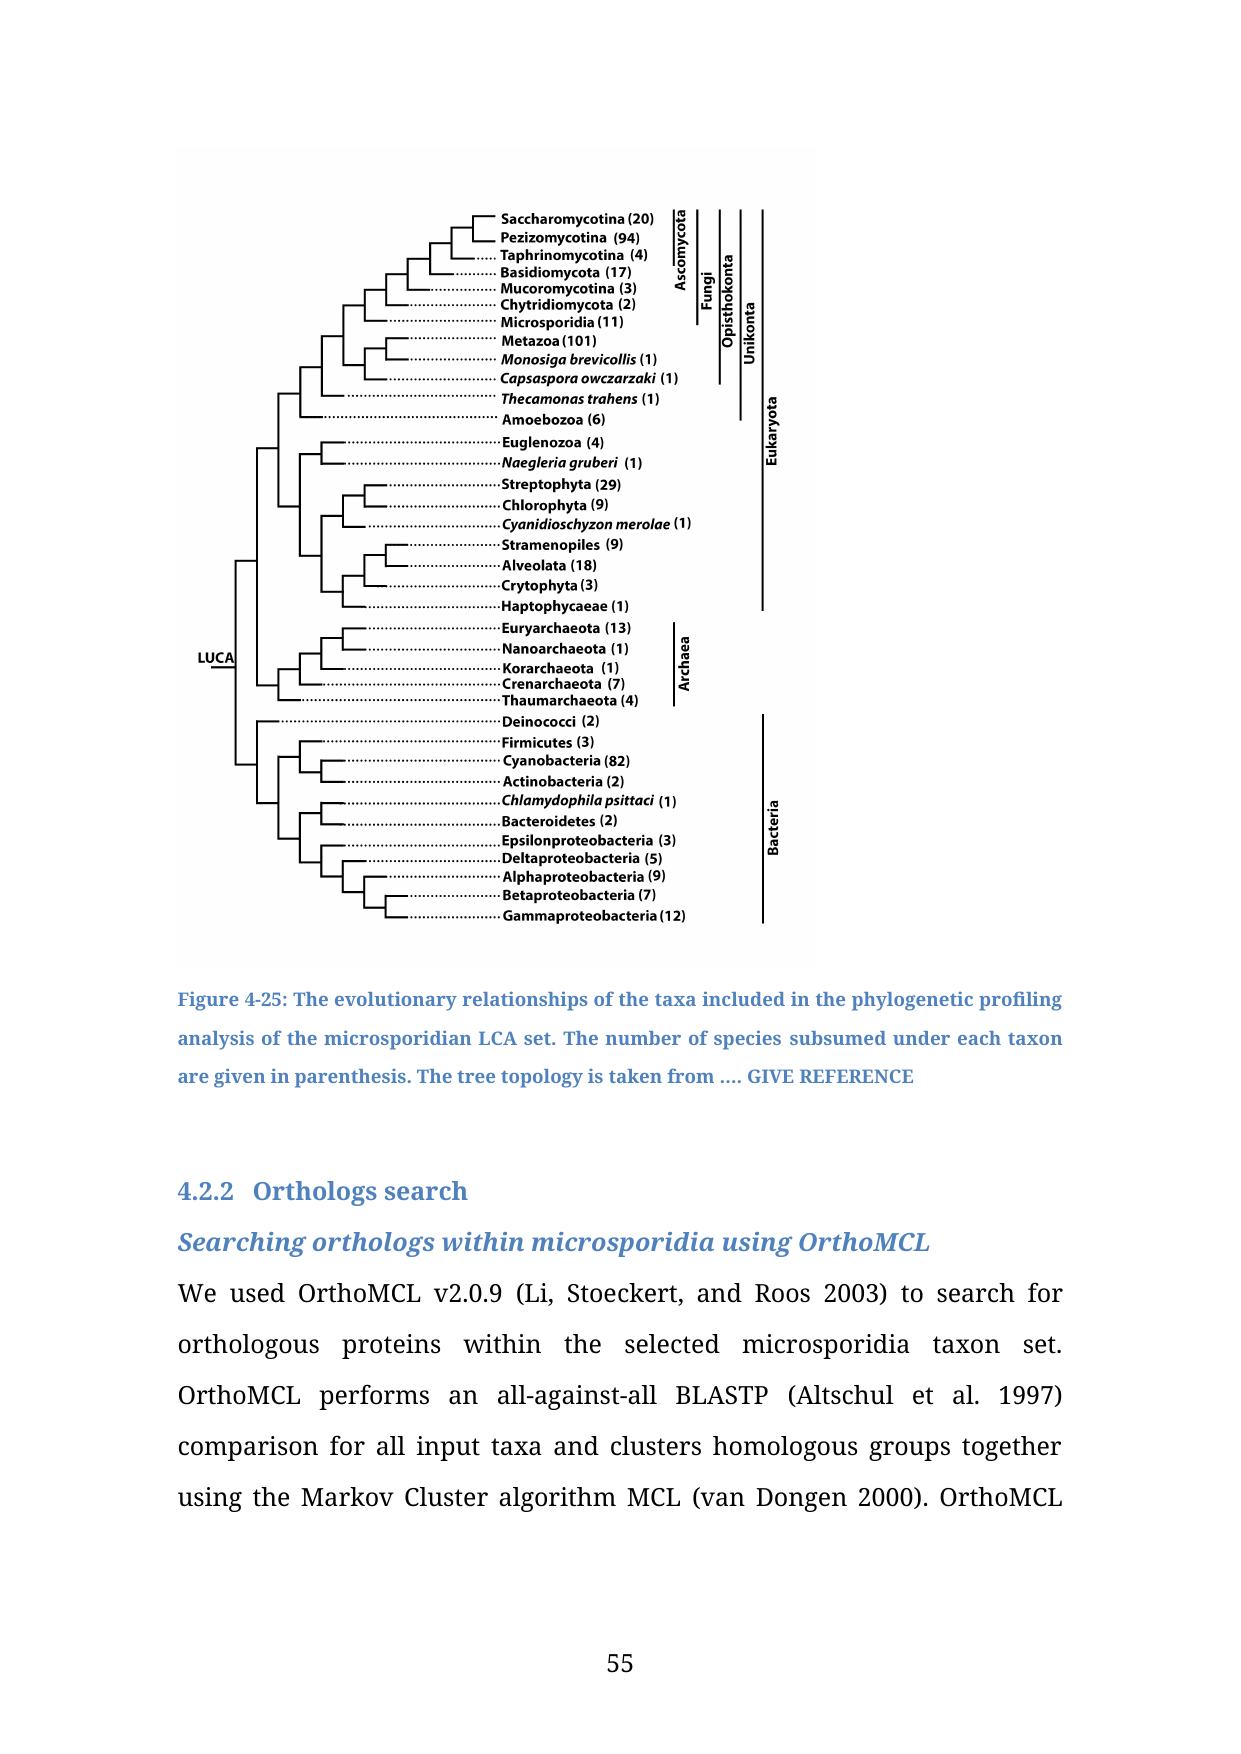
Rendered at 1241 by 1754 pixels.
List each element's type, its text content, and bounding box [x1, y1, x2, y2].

subtitle Orthologs search [177, 1173, 1063, 1207]
text Searching orthologs within microsporidia using OrthoMCL [177, 1224, 1063, 1258]
picture [177, 147, 815, 970]
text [177, 1275, 1063, 1513]
